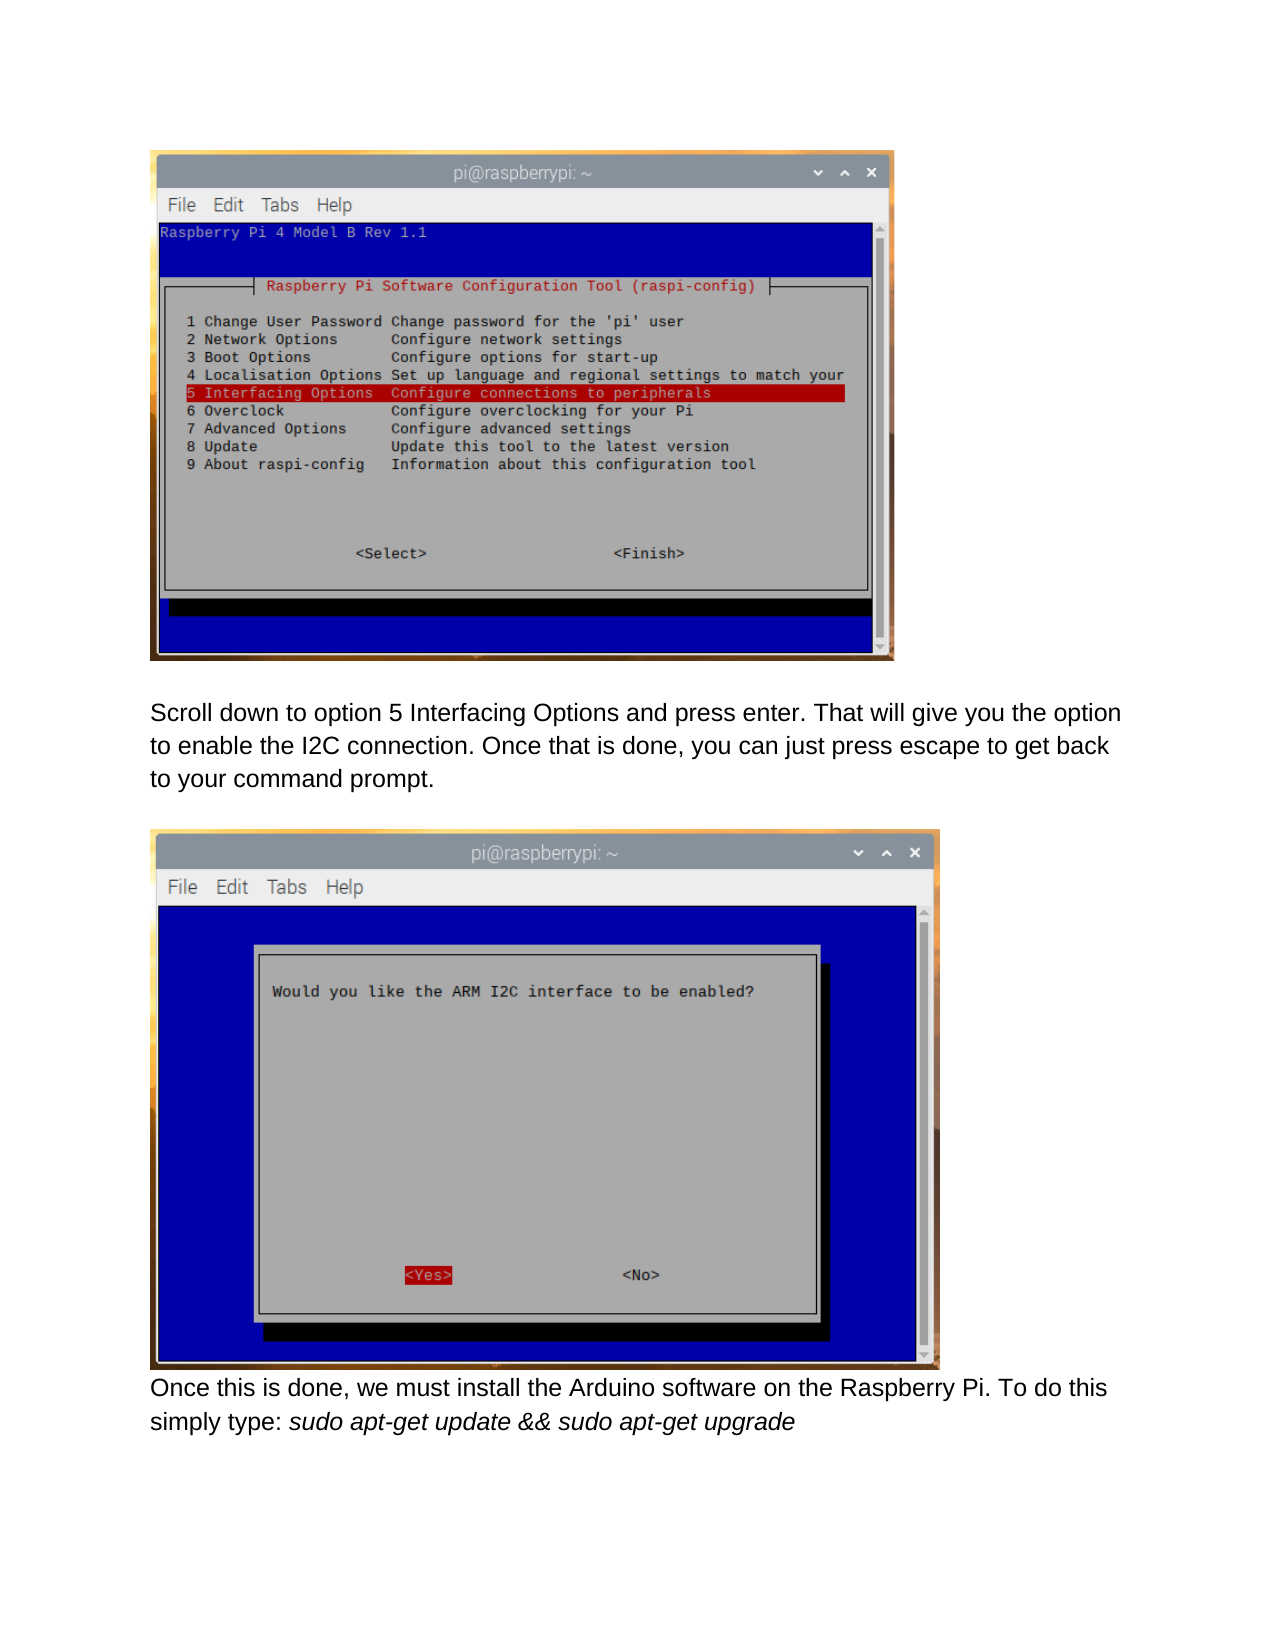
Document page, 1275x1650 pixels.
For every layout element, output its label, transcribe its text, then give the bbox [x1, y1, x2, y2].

picture [150, 829, 940, 1370]
text Once this is done, we must install the Arduino software on the Raspberry Pi. To do this simply type: sudo apt-get update && sudo apt-get upgrade [150, 1373, 1125, 1435]
text Scroll down to option 5 Interfacing Options and press enter. That will give you the option to enable the I2C connection. Once that is done, you can just press escape to get back to your command prompt. [150, 698, 1125, 792]
picture [150, 150, 895, 661]
